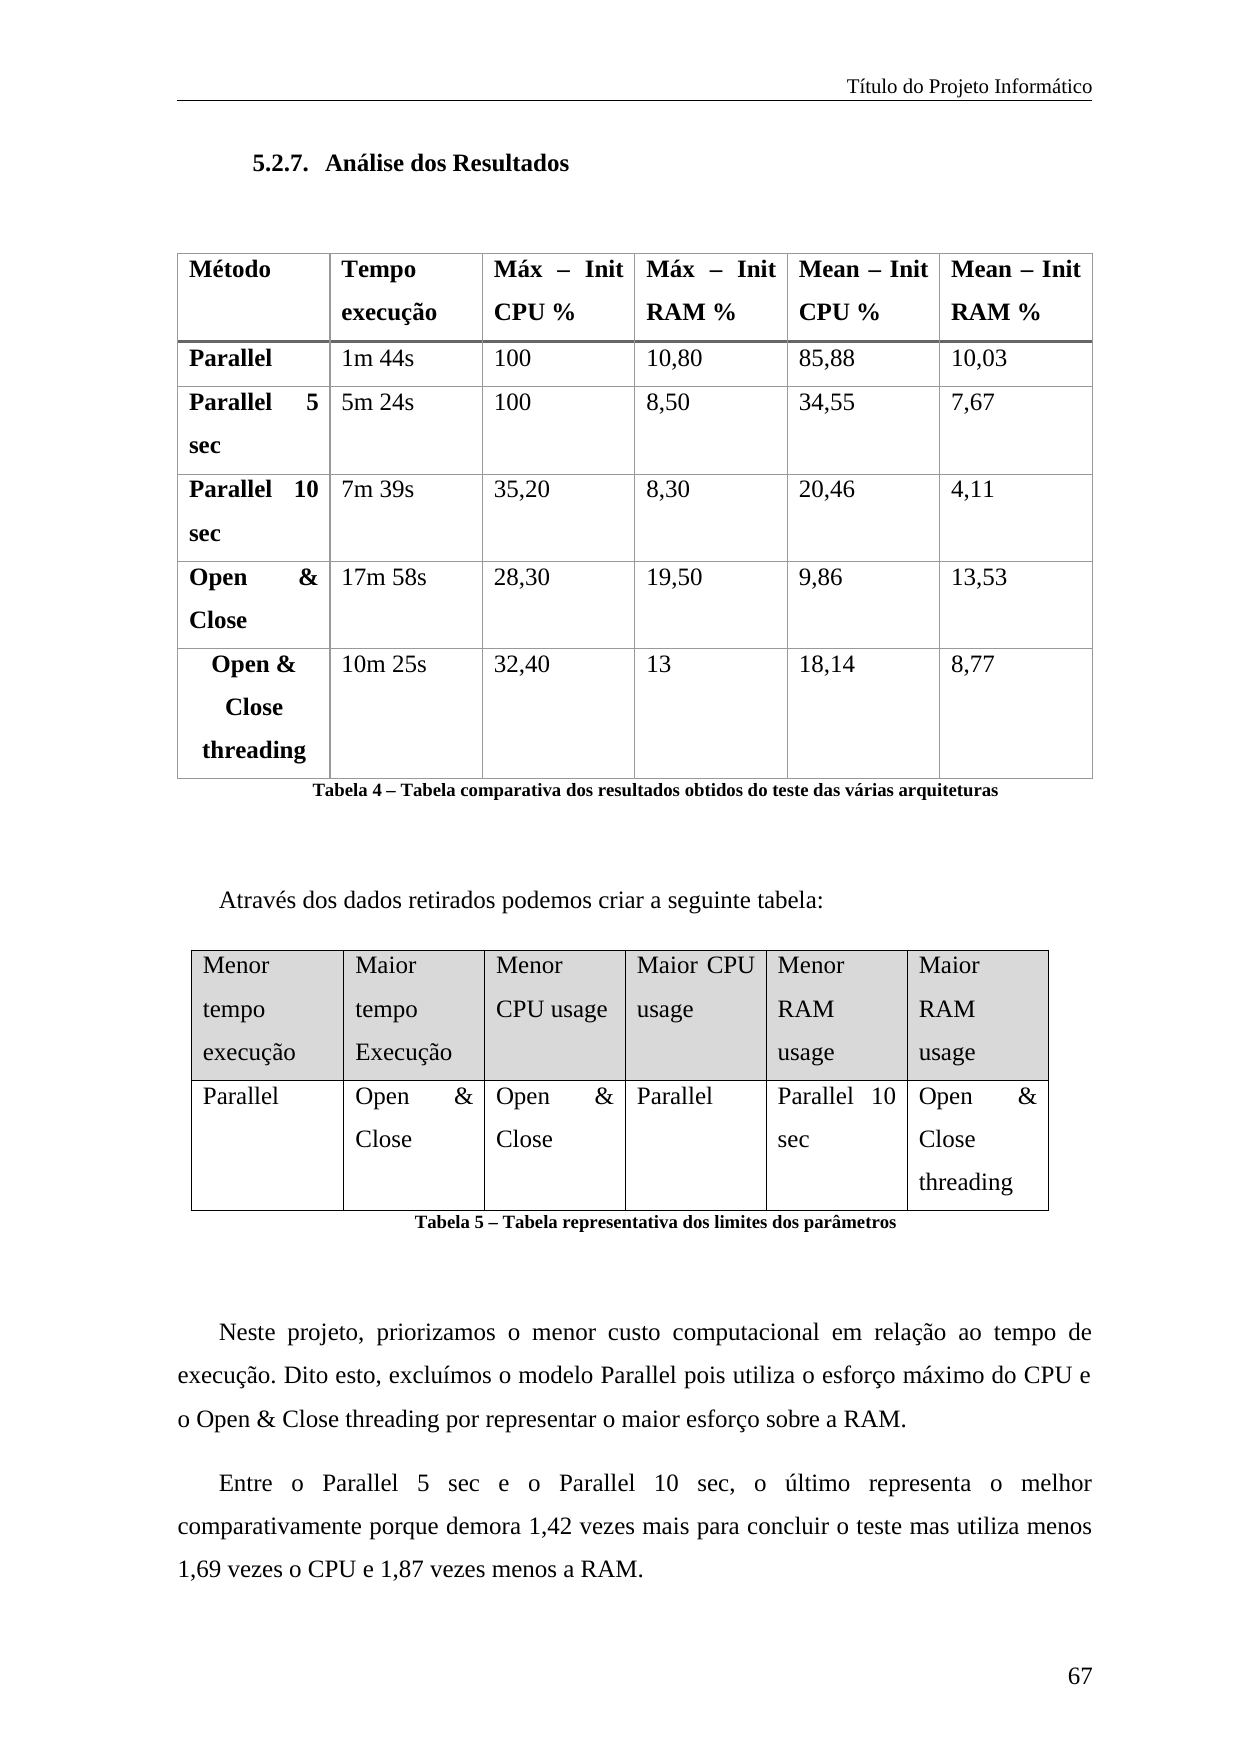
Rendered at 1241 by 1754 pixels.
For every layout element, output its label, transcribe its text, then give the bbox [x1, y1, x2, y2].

table_header Máx – Init CPU % [483, 254, 634, 340]
text Neste projeto, priorizamos o menor custo computacional em relação ao tempo de execução. Dito esto, excluímos o modelo Parallel pois utiliza o esforço máximo do CPU e o Open & Close threading por representar o maior esforço sobre a RAM. [177, 1317, 1092, 1432]
text Através dos dados retirados podemos criar a seguinte tabela: [177, 886, 1092, 914]
table_cell 32,40 [483, 649, 634, 778]
table_cell 20,46 [788, 475, 939, 561]
table_cell 13 [635, 649, 787, 778]
table_header Mean – Init RAM % [940, 254, 1092, 340]
table_cell 35,20 [483, 475, 634, 561]
table_cell 10,03 [940, 343, 1092, 386]
table_cell Open & Close [485, 1081, 625, 1210]
table_cell Parallel [626, 1081, 766, 1210]
table_header Menor RAM usage [767, 951, 907, 1080]
table_cell 5m 24s [331, 387, 482, 473]
table_cell Parallel 10 sec [767, 1081, 907, 1210]
table_cell Parallel [192, 1081, 343, 1210]
table_cell 1m 44s [331, 343, 482, 386]
table_header Tempo execução [331, 254, 482, 340]
table_cell 9,86 [788, 562, 939, 648]
table_cell 18,14 [788, 649, 939, 778]
text Entre o Parallel 5 sec e o Parallel 10 sec, o último representa o melhor comparativamente porque demora 1,42 vezes mais para concluir o teste mas utiliza menos 1,69 vezes o CPU e 1,87 vezes menos a RAM. [177, 1468, 1092, 1583]
table_header Máx – Init RAM % [635, 254, 787, 340]
table_cell 100 [483, 387, 634, 473]
table_cell 19,50 [635, 562, 787, 648]
table_cell 34,55 [788, 387, 939, 473]
table_header Menor CPU usage [485, 951, 625, 1080]
table_cell 10m 25s [331, 649, 482, 778]
table_header Maior tempo Execução [344, 951, 484, 1080]
table_cell 85,88 [788, 343, 939, 386]
table_cell 8,50 [635, 387, 787, 473]
table_cell 13,53 [940, 562, 1092, 648]
table_header Maior CPU usage [626, 951, 766, 1080]
table_cell 7,67 [940, 387, 1092, 473]
table_header Menor tempo execução [192, 951, 343, 1080]
table_cell Open & Close [178, 562, 329, 648]
table_header Mean – Init CPU % [788, 254, 939, 340]
table_cell Parallel 5 sec [178, 387, 329, 473]
table_cell 100 [483, 343, 634, 386]
table_cell 7m 39s [331, 475, 482, 561]
table_cell 8,30 [635, 475, 787, 561]
subtitle Análise dos Resultados [252, 148, 1092, 176]
table_cell Open & Close threading [178, 649, 329, 778]
table_cell 17m 58s [331, 562, 482, 648]
table_cell 28,30 [483, 562, 634, 648]
table_header Maior RAM usage [908, 951, 1048, 1080]
table_cell 8,77 [940, 649, 1092, 778]
table_header Método [178, 254, 329, 340]
table_cell 4,11 [940, 475, 1092, 561]
table_cell Open & Close [344, 1081, 484, 1210]
table_cell Open & Close threading [908, 1081, 1048, 1210]
table_cell 10,80 [635, 343, 787, 386]
table_cell Parallel [178, 343, 329, 386]
table_cell Parallel 10 sec [178, 475, 329, 561]
